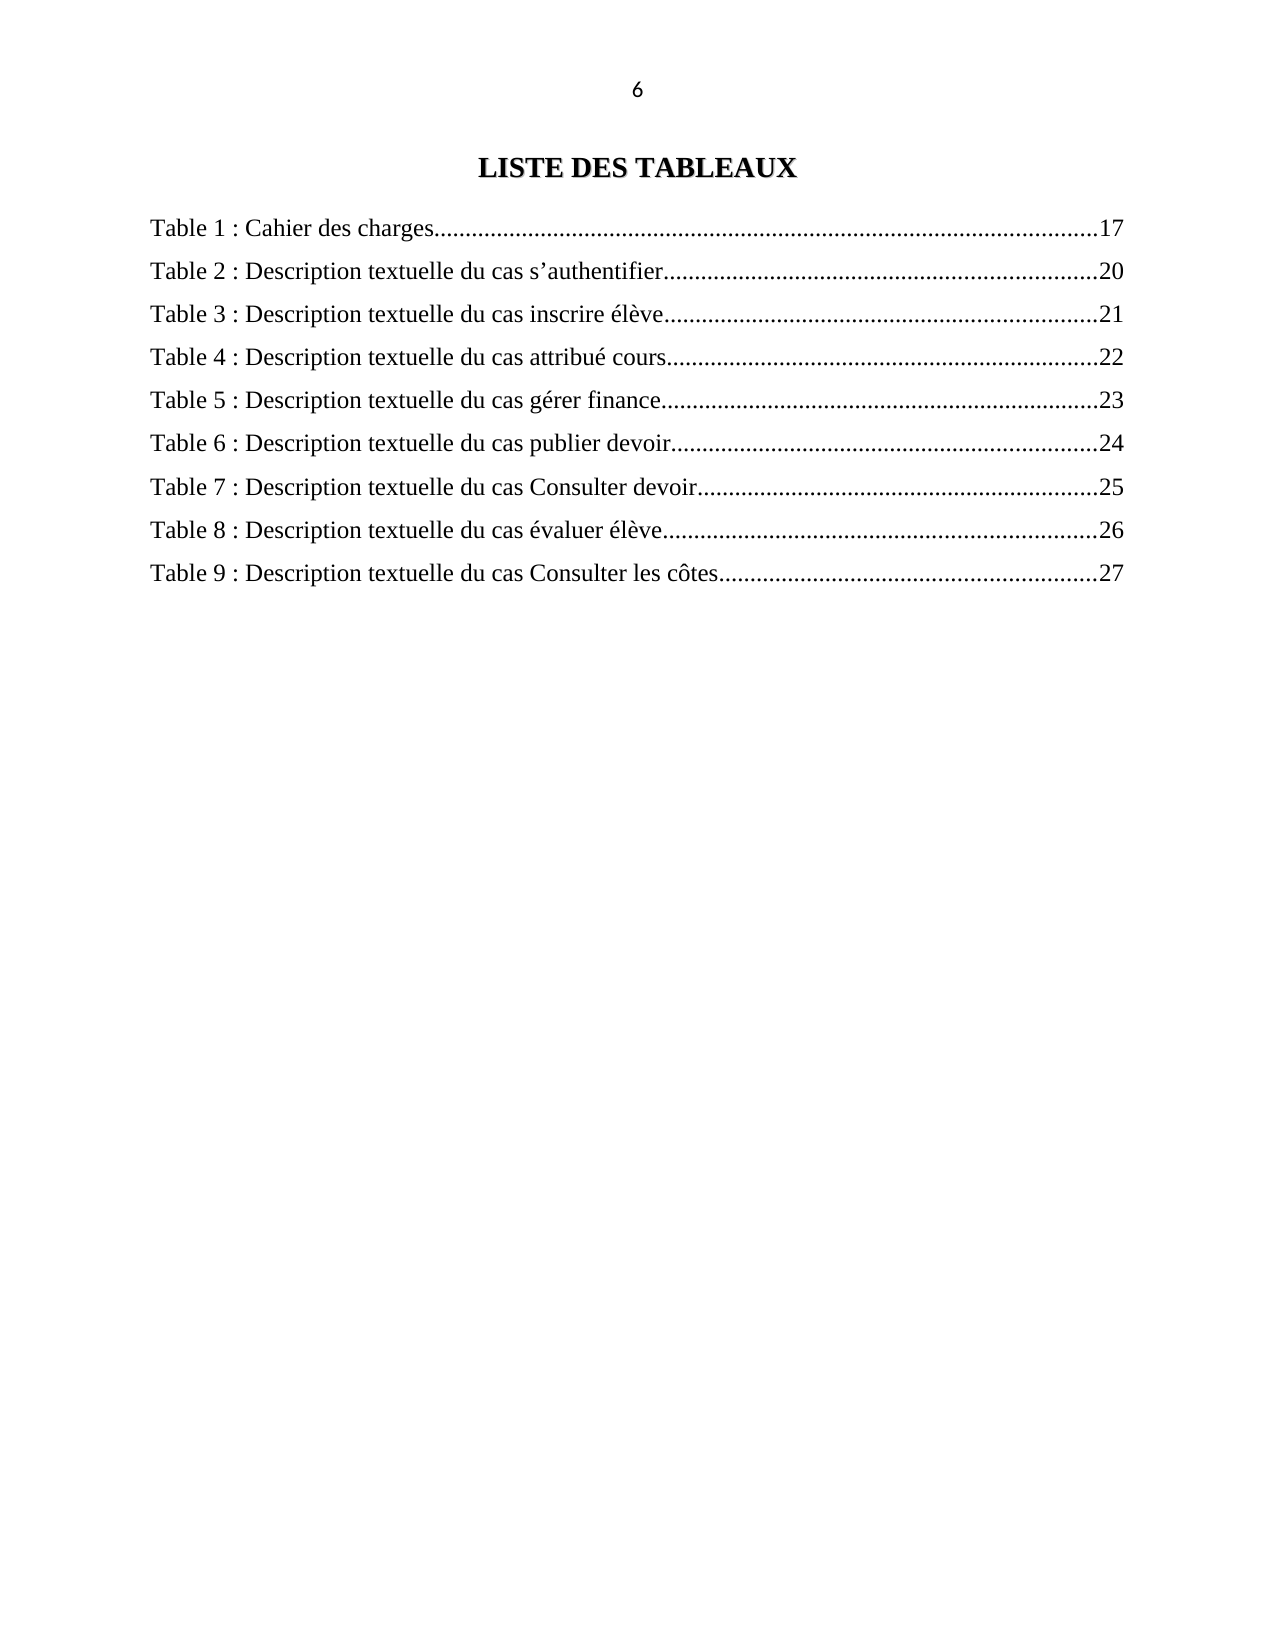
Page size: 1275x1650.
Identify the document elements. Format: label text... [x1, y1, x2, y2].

text Table 9 : Description textuelle du cas Consulter les côtes 27 [150, 558, 1125, 587]
text Table 6 : Description textuelle du cas publier devoir 24 [150, 428, 1125, 457]
text Table 1 : Cahier des charges 17 [150, 213, 1125, 242]
text Table 3 : Description textuelle du cas inscrire élève 21 [150, 299, 1125, 328]
text Table 5 : Description textuelle du cas gérer finance 23 [150, 385, 1125, 414]
text Table 4 : Description textuelle du cas attribué cours 22 [150, 342, 1125, 371]
text Table 2 : Description textuelle du cas s’authentifier 20 [150, 256, 1125, 285]
text Table 7 : Description textuelle du cas Consulter devoir 25 [150, 472, 1125, 500]
text Table 8 : Description textuelle du cas évaluer élève 26 [150, 515, 1125, 543]
subtitle LISTE DES TABLEAUX [150, 150, 1125, 183]
